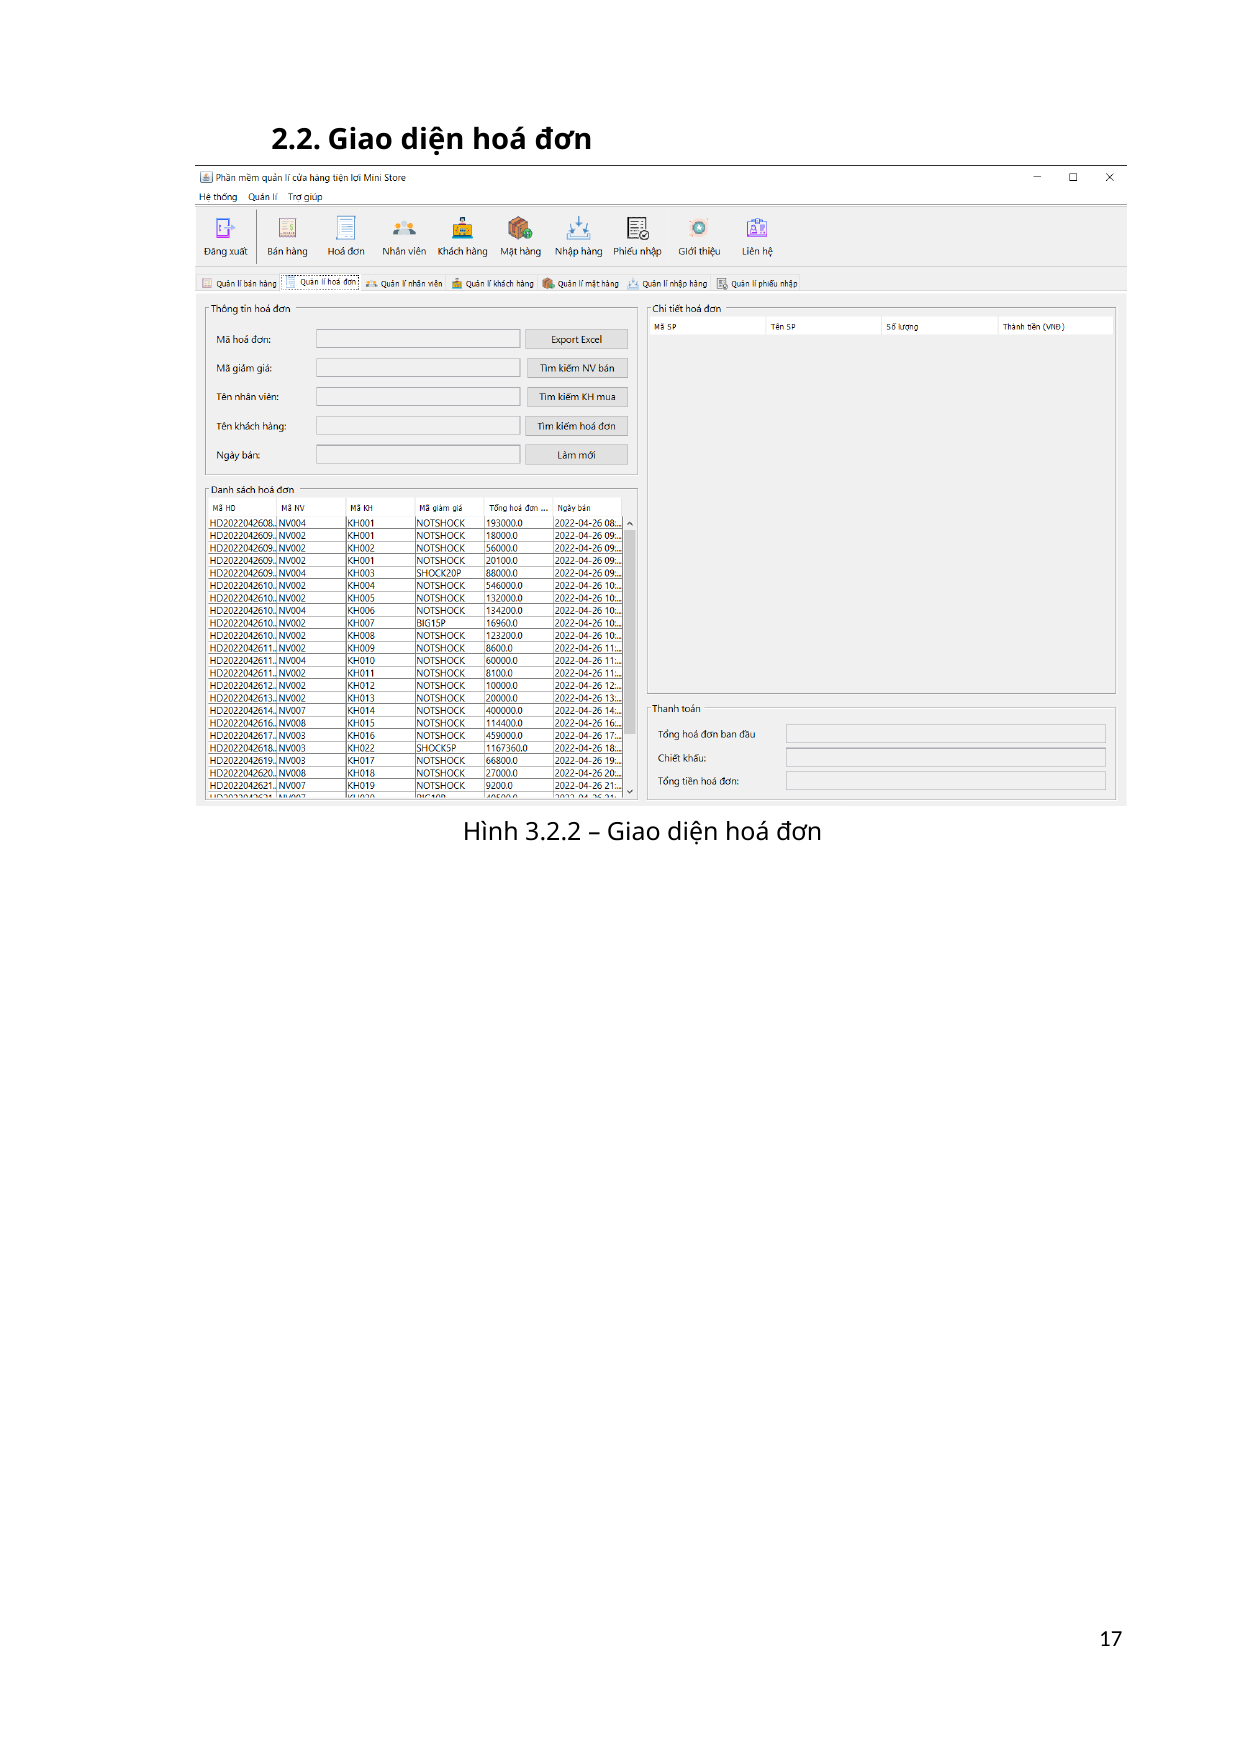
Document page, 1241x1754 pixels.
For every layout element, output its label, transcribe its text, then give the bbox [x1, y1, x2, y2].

subtitle Giao diện hoá đơn [271, 118, 1122, 158]
picture [195, 165, 1127, 806]
